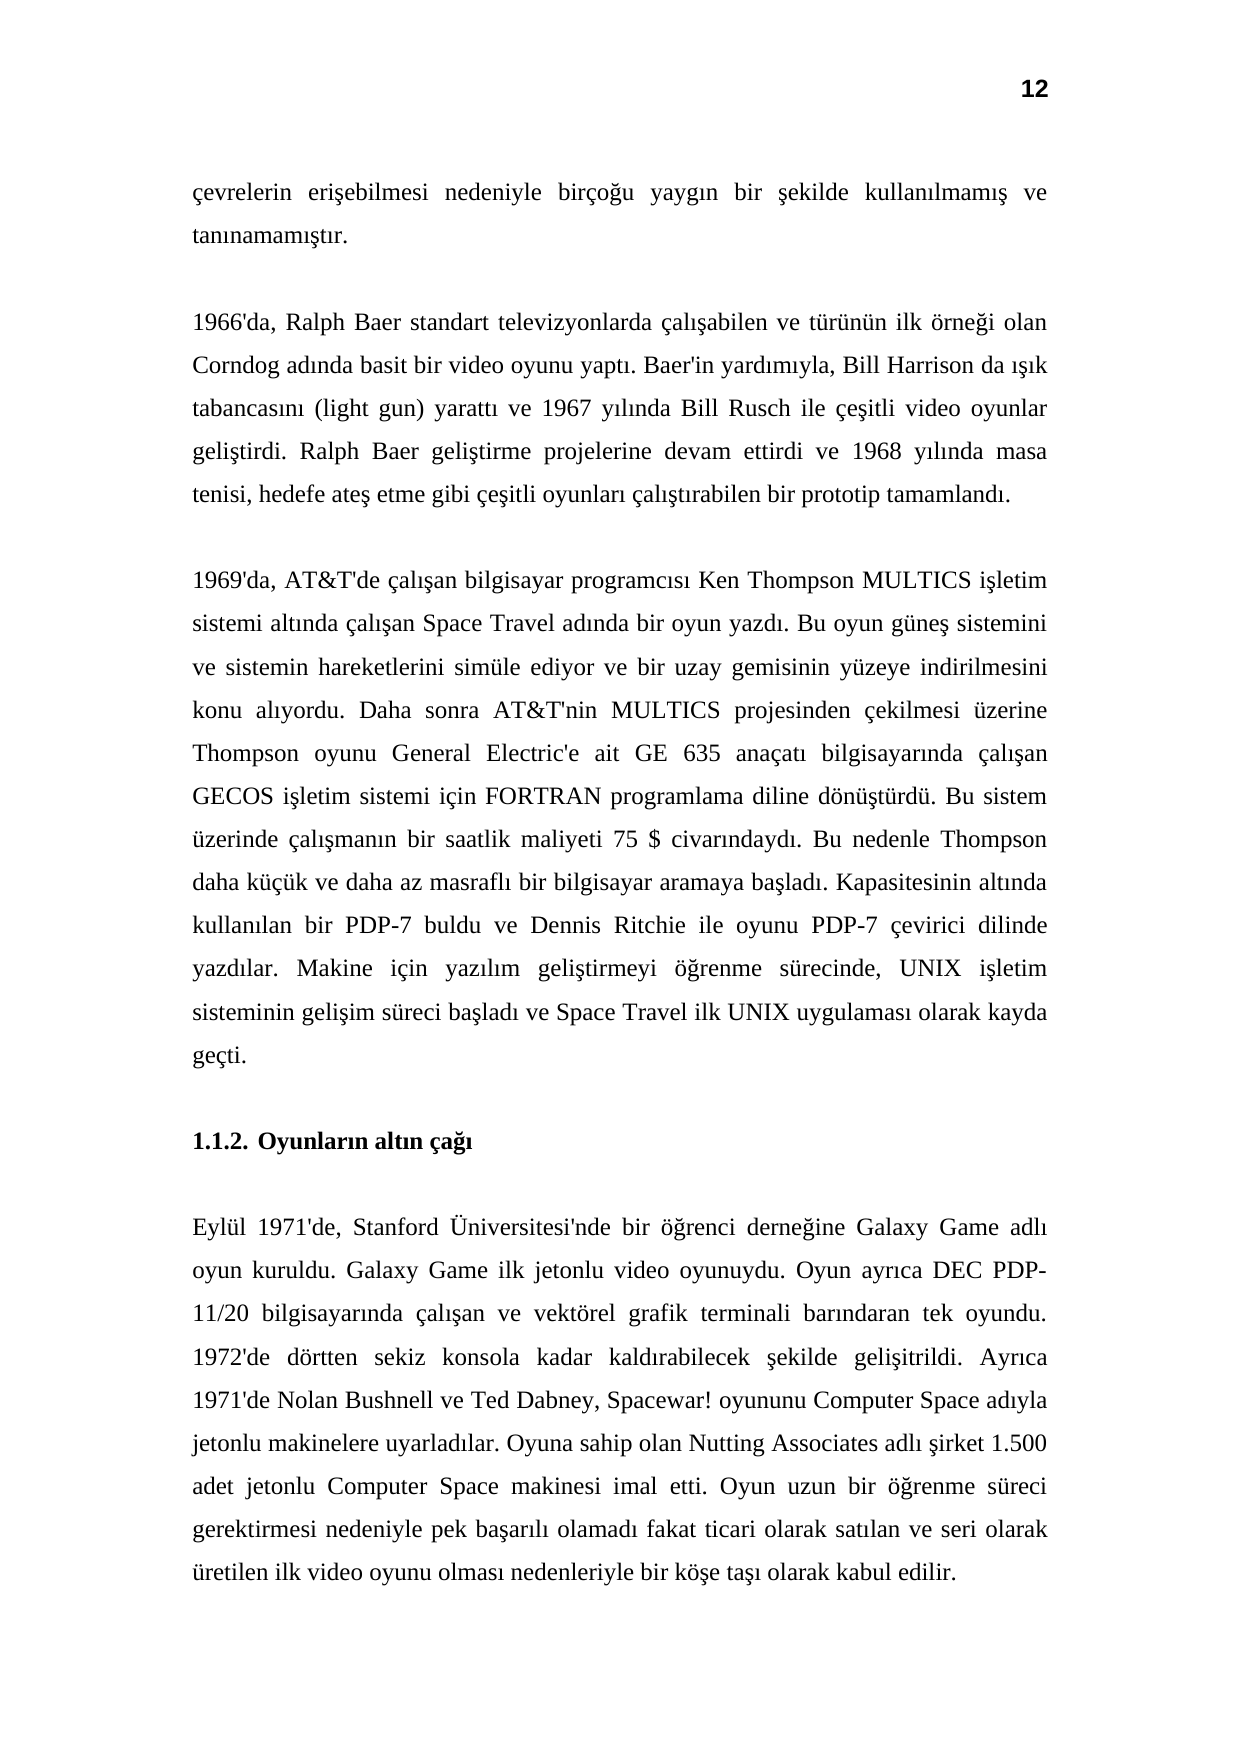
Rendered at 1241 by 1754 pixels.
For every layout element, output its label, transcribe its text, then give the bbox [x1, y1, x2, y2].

text 1969'da, AT&T'de çalışan bilgisayar programcısı Ken Thompson MULTICS işletim sistemi altında çalışan Space Travel adında bir oyun yazdı. Bu oyun güneş sistemini ve sistemin hareketlerini simüle ediyor ve bir uzay gemisinin yüzeye indirilmesini konu alıyordu. Daha sonra AT&T'nin MULTICS projesinden çekilmesi üzerine Thompson oyunu General Electric'e ait GE 635 anaçatı bilgisayarında çalışan GECOS işletim sistemi için FORTRAN programlama diline dönüştürdü. Bu sistem üzerinde çalışmanın bir saatlik maliyeti 75 $ civarındaydı. Bu nedenle Thompson daha küçük ve daha az masraflı bir bilgisayar aramaya başladı. Kapasitesinin altında kullanılan bir PDP-7 buldu ve Dennis Ritchie ile oyunu PDP-7 çevirici dilinde yazdılar. Makine için yazılım geliştirmeyi öğrenme sürecinde, UNIX işletim sisteminin gelişim süreci başladı ve Space Travel ilk UNIX uygulaması olarak kayda geçti. [192, 565, 1048, 1068]
text 1966'da, Ralph Baer standart televizyonlarda çalışabilen ve türünün ilk örneği olan Corndog adında basit bir video oyunu yaptı. Baer'in yardımıyla, Bill Harrison da ışık tabancasını (light gun) yarattı ve 1967 yılında Bill Rusch ile çeşitli video oyunlar geliştirdi. Ralph Baer geliştirme projelerine devam ettirdi ve 1968 yılında masa tenisi, hedefe ateş etme gibi çeşitli oyunları çalıştırabilen bir prototip tamamlandı. [192, 307, 1048, 508]
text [192, 177, 1048, 249]
text Eylül 1971'de, Stanford Üniversitesi'nde bir öğrenci derneğine Galaxy Game adlı oyun kuruldu. Galaxy Game ilk jetonlu video oyunuydu. Oyun ayrıca DEC PDP-11/20 bilgisayarında çalışan ve vektörel grafik terminali barındaran tek oyundu. 1972'de dörtten sekiz konsola kadar kaldırabilecek şekilde gelişitrildi. Ayrıca 1971'de Nolan Bushnell ve Ted Dabney, Spacewar! oyununu Computer Space adıyla jetonlu makinelere uyarladılar. Oyuna sahip olan Nutting Associates adlı şirket 1.500 adet jetonlu Computer Space makinesi imal etti. Oyun uzun bir öğrenme süreci gerektirmesi nedeniyle pek başarılı olamadı fakat ticari olarak satılan ve seri olarak üretilen ilk video oyunu olması nedenleriyle bir köşe taşı olarak kabul edilir. [192, 1212, 1048, 1586]
text Oyunların altın çağı [192, 1126, 1048, 1155]
